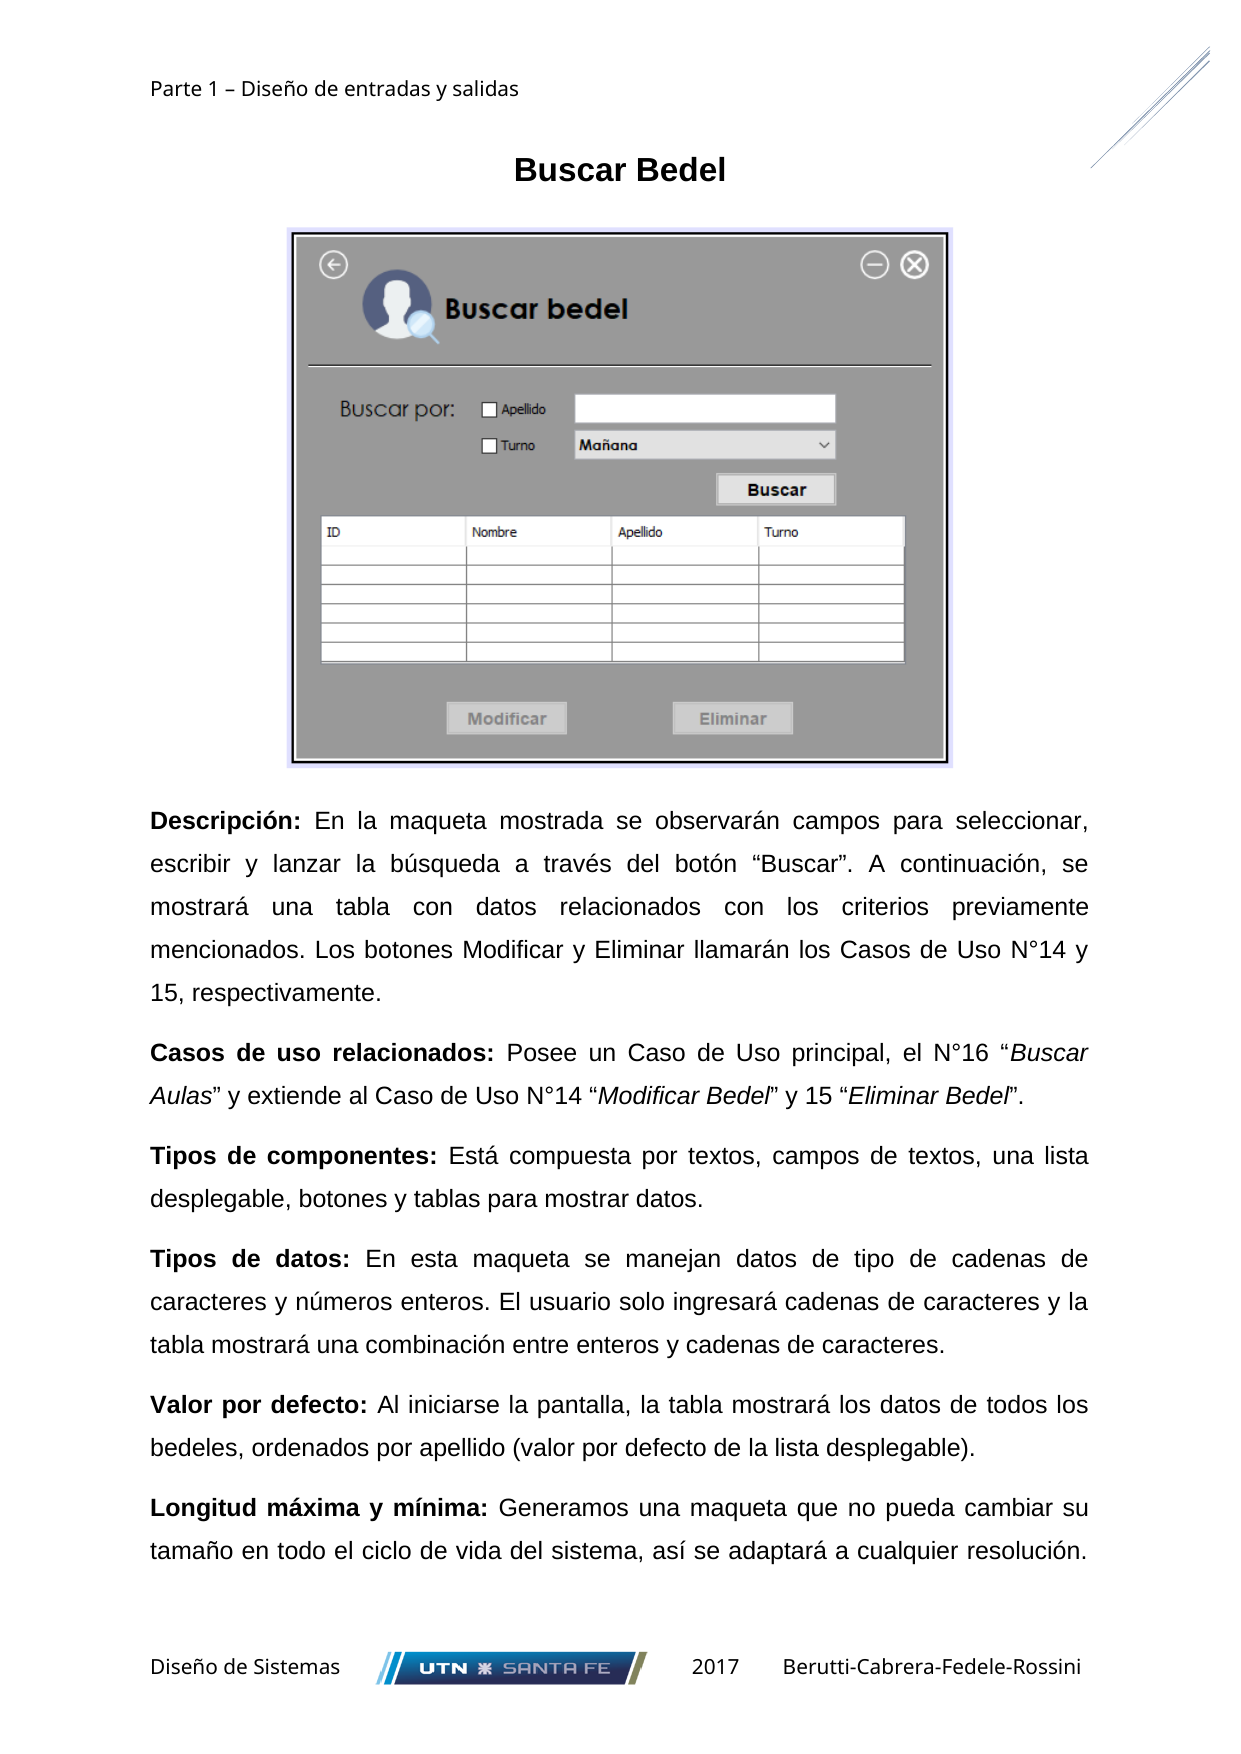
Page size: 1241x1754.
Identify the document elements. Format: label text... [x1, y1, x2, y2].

text Valor por defecto: Al iniciarse la pantalla, la tabla mostrará los datos de todos los bedeles, ordenados por apellido (valor por defecto de la lista desplegable). [150, 1390, 1090, 1462]
picture [356, 1588, 668, 1748]
text Tipos de componentes: Está compuesta por textos, campos de textos, una lista desplegable, botones y tablas para mostrar datos. [150, 1141, 1090, 1213]
text Descripción: En la maqueta mostrada se observarán campos para seleccionar, escribir y lanzar la búsqueda a través del botón “Buscar”. A continuación, se mostrará una tabla con datos relacionados con los criterios previamente mencionados. Los botones Modificar y Eliminar llamarán los Casos de Uso N°14 y 15, respectivamente. [150, 806, 1090, 1007]
text Casos de uso relacionados: Posee un Caso de Uso principal, el N°16 “Buscar Aulas” y extiende al Caso de Uso N°14 “Modificar Bedel” y 15 “Eliminar Bedel”. [150, 1038, 1090, 1110]
text Buscar Bedel [150, 150, 1090, 188]
picture [284, 224, 956, 776]
text Tipos de datos: En esta maqueta se manejan datos de tipo de cadenas de caracteres y números enteros. El usuario solo ingresará cadenas de caracteres y la tabla mostrará una combinación entre enteros y cadenas de caracteres. [150, 1244, 1090, 1359]
